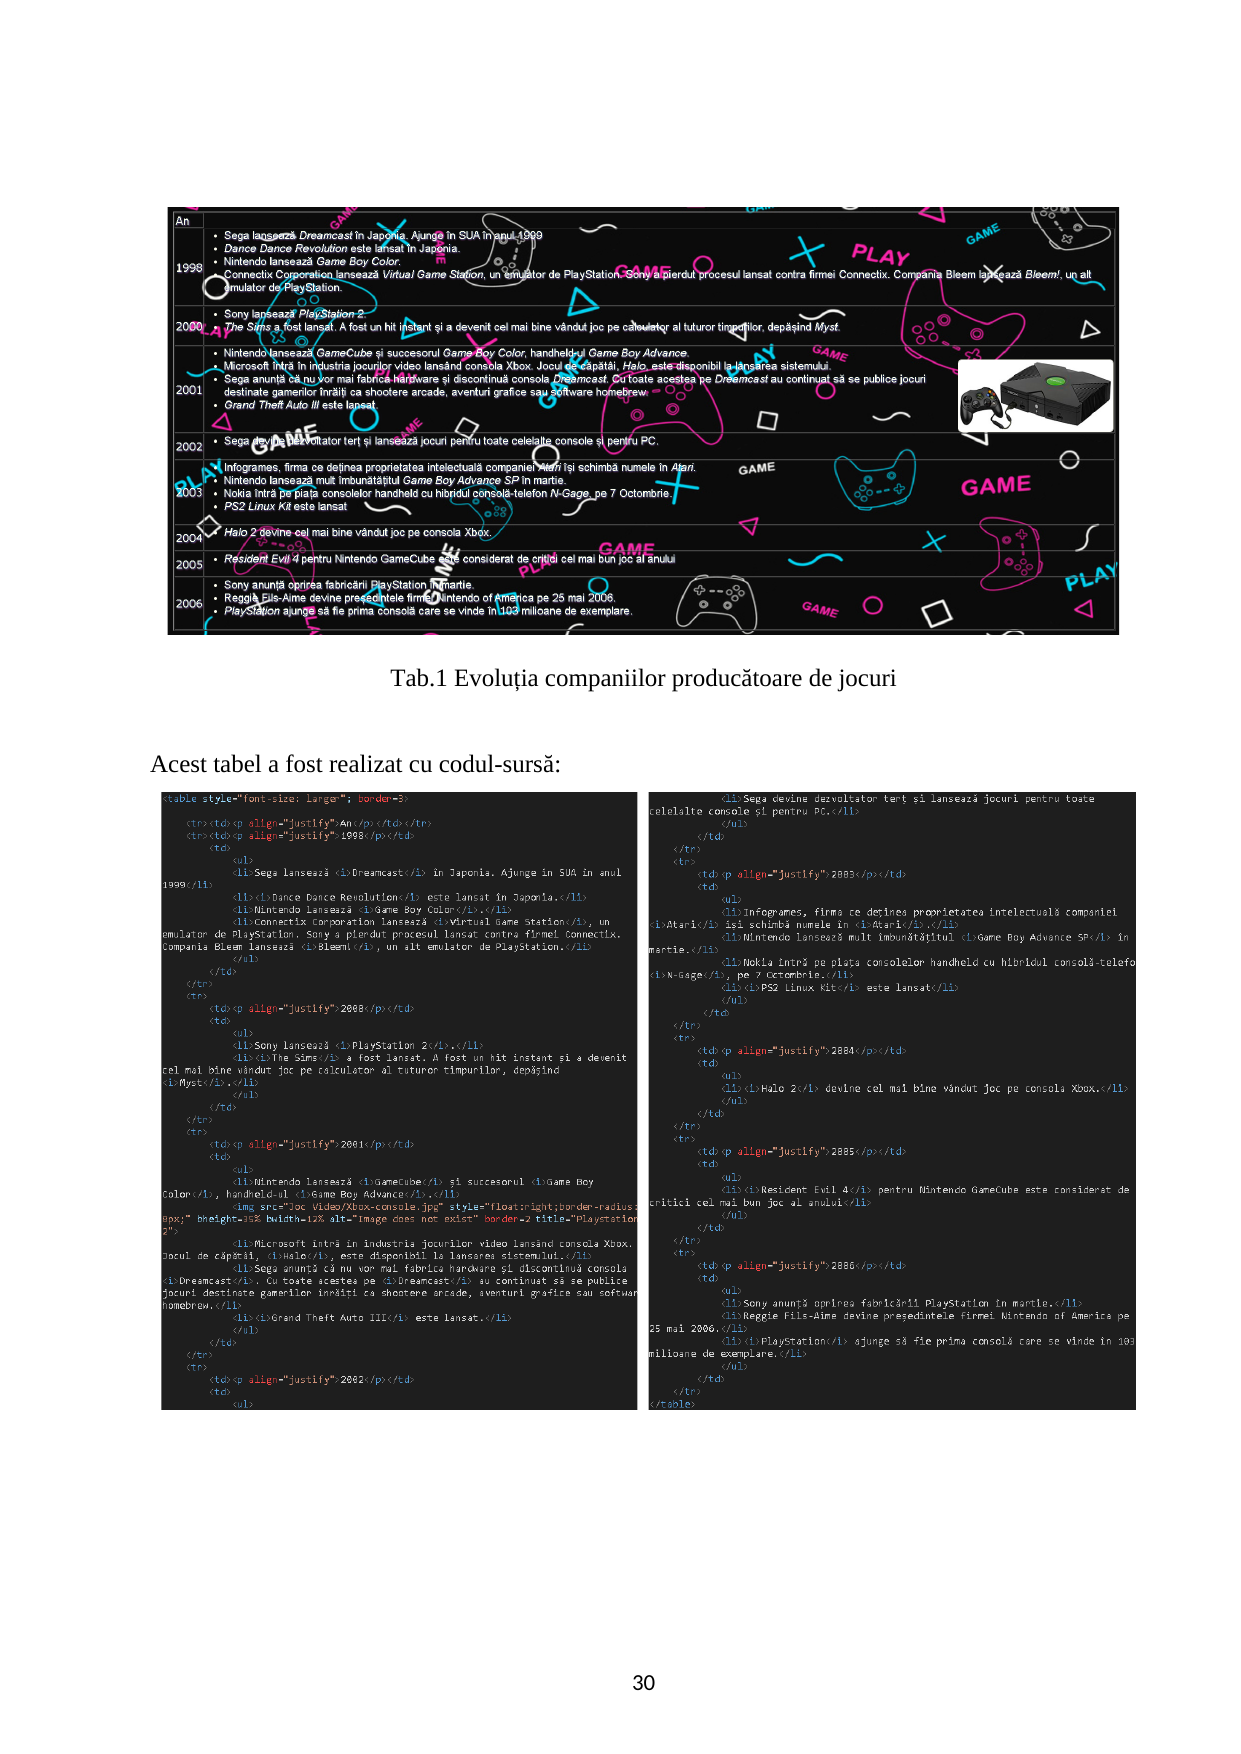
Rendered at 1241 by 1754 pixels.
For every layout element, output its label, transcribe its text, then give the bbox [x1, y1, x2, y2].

picture [167, 207, 1120, 635]
table_header [637, 793, 1136, 1424]
text Tab.1 Evoluția companiilor producătoare de jocuri [150, 663, 1137, 692]
picture [161, 792, 638, 1410]
text Acest tabel a fost realizat cu codul-sursă: [150, 749, 1137, 778]
table_header [150, 793, 637, 1424]
picture [648, 792, 1136, 1410]
